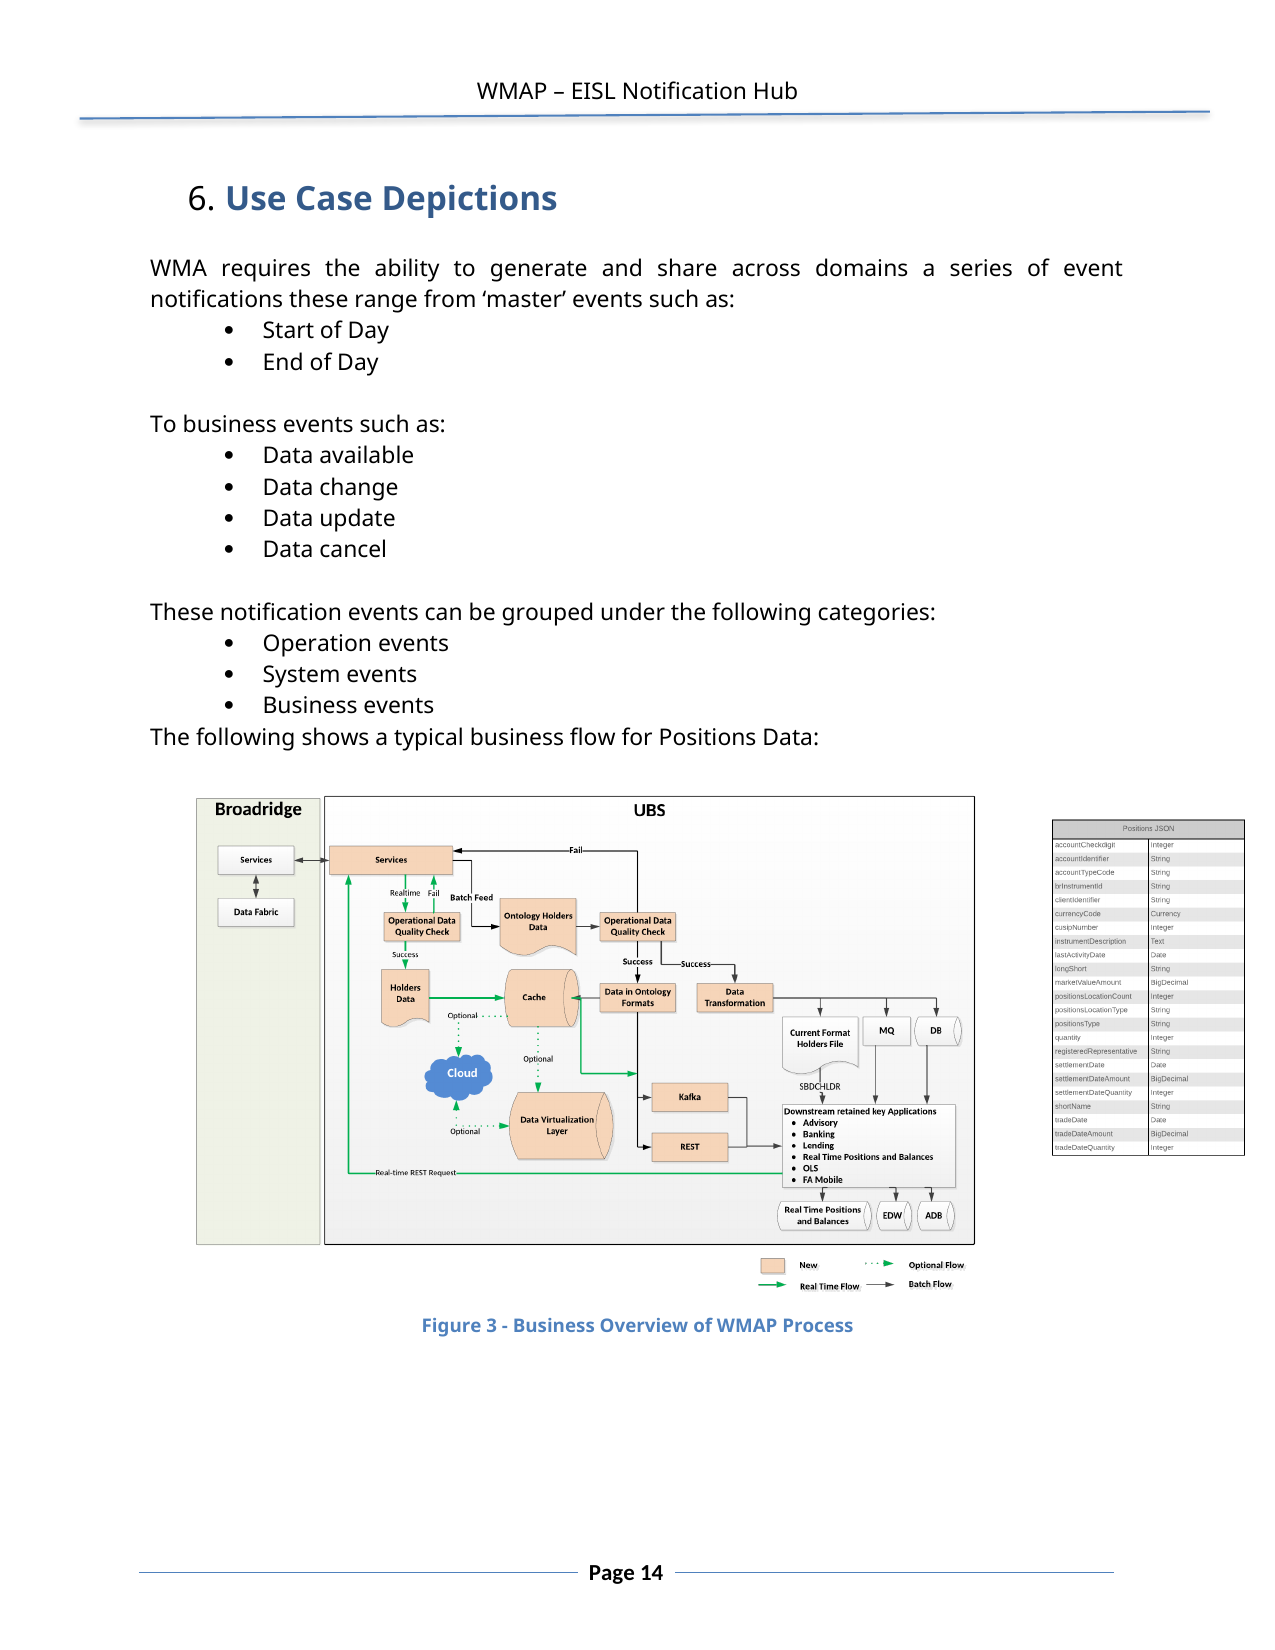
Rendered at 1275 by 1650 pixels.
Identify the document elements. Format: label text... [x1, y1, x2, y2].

text WMA requires the ability to generate and share across domains a series of event notifications these range from ‘master’ events such as: [150, 252, 1125, 314]
list Data available [225, 439, 1125, 470]
text The following shows a typical business flow for Positions Data: [150, 720, 1125, 752]
text Figure 3 - Business Overview of WMAP Process [150, 1312, 1125, 1338]
text To business events such as: [150, 408, 1125, 439]
list Operation events [225, 627, 1125, 658]
subtitle Use Case Depictions [187, 175, 1125, 220]
list Data change [225, 470, 1125, 502]
list Start of Day [225, 314, 1125, 345]
list Data update [225, 502, 1125, 533]
list Business events [225, 689, 1125, 720]
list Data cancel [225, 533, 1125, 564]
list End of Day [225, 345, 1125, 377]
list System events [225, 658, 1125, 689]
text These notification events can be grouped under the following categories: [150, 595, 1125, 627]
